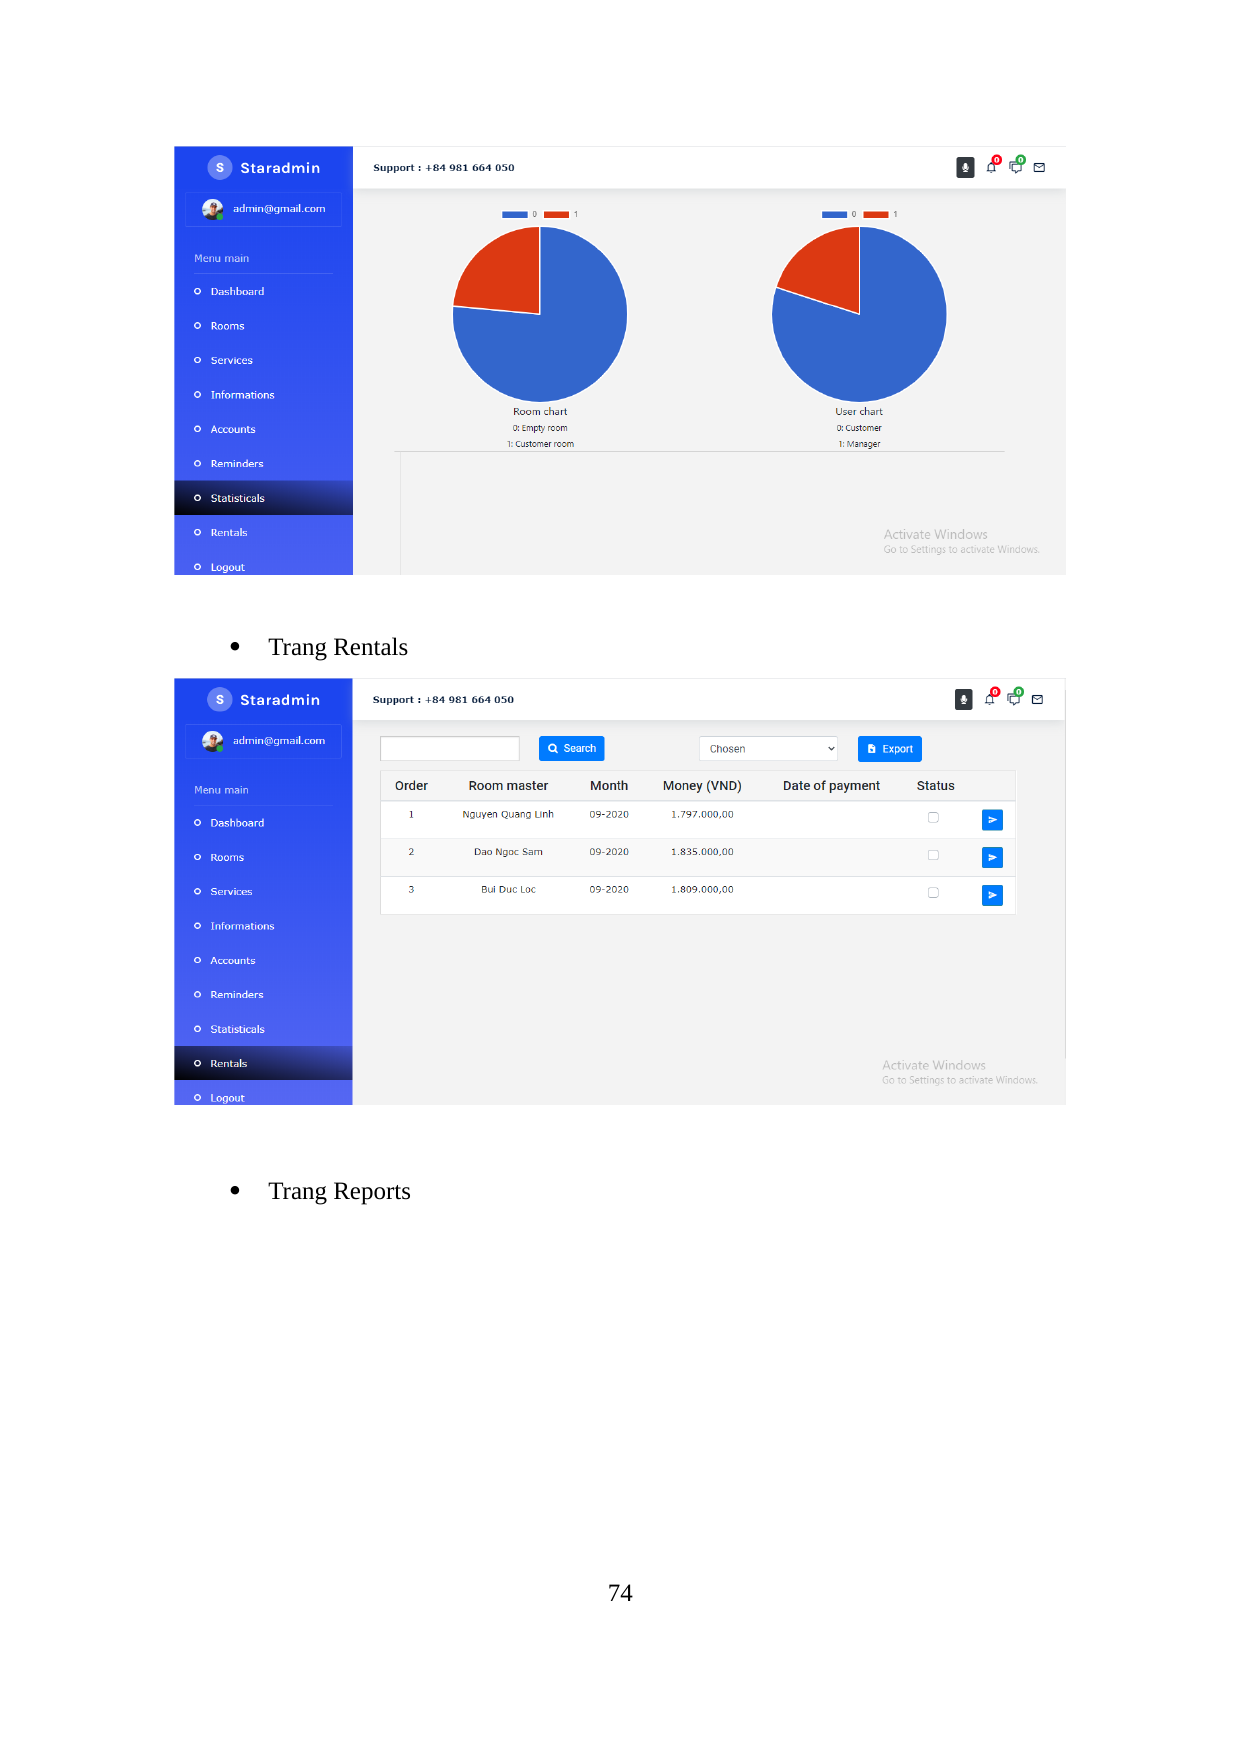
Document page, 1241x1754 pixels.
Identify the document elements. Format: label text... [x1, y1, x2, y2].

list Trang Rentals [231, 632, 1122, 661]
picture [174, 675, 1066, 1105]
picture [174, 143, 1066, 575]
list Trang Reports [231, 1176, 1122, 1205]
